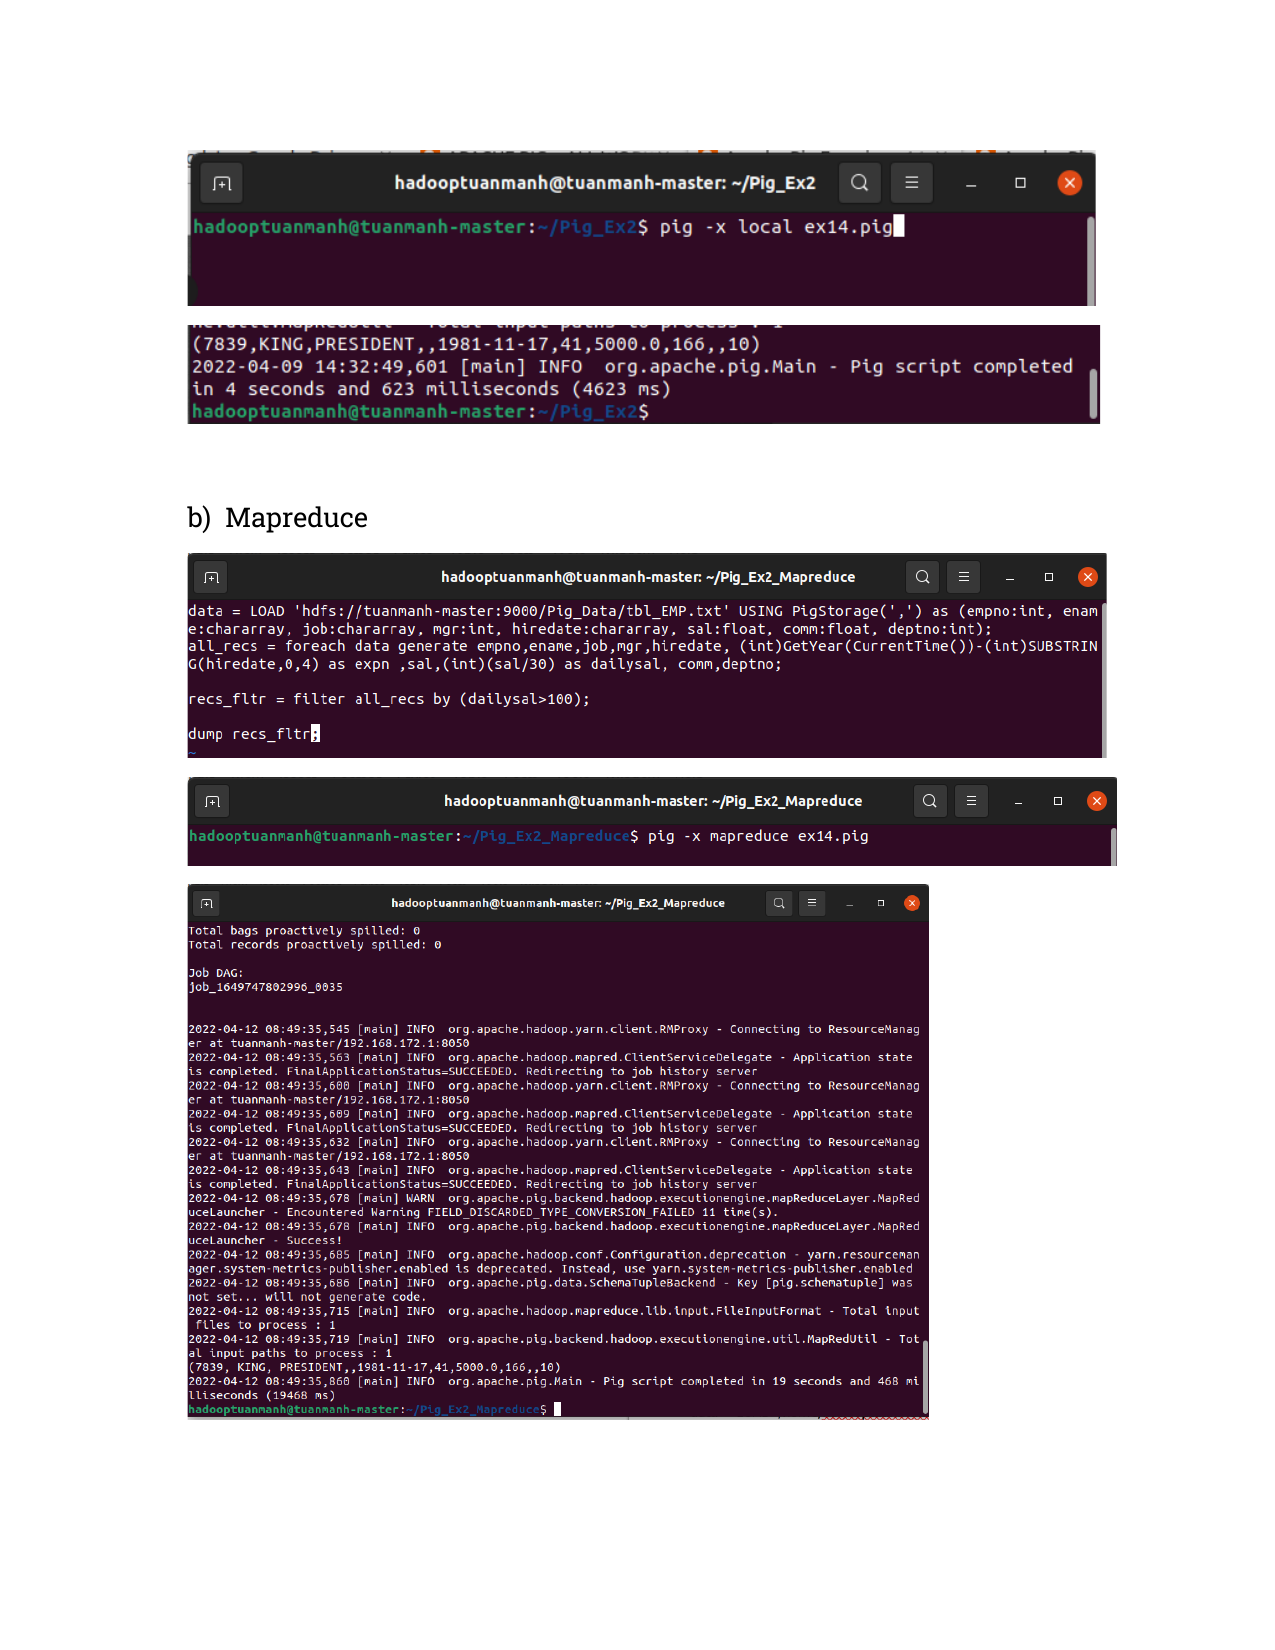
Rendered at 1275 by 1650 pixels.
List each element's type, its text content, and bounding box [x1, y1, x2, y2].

picture [187, 777, 1117, 866]
picture [187, 325, 1101, 424]
picture [187, 884, 929, 1420]
picture [187, 553, 1107, 758]
list Mapreduce [187, 499, 1125, 534]
picture [187, 150, 1096, 306]
